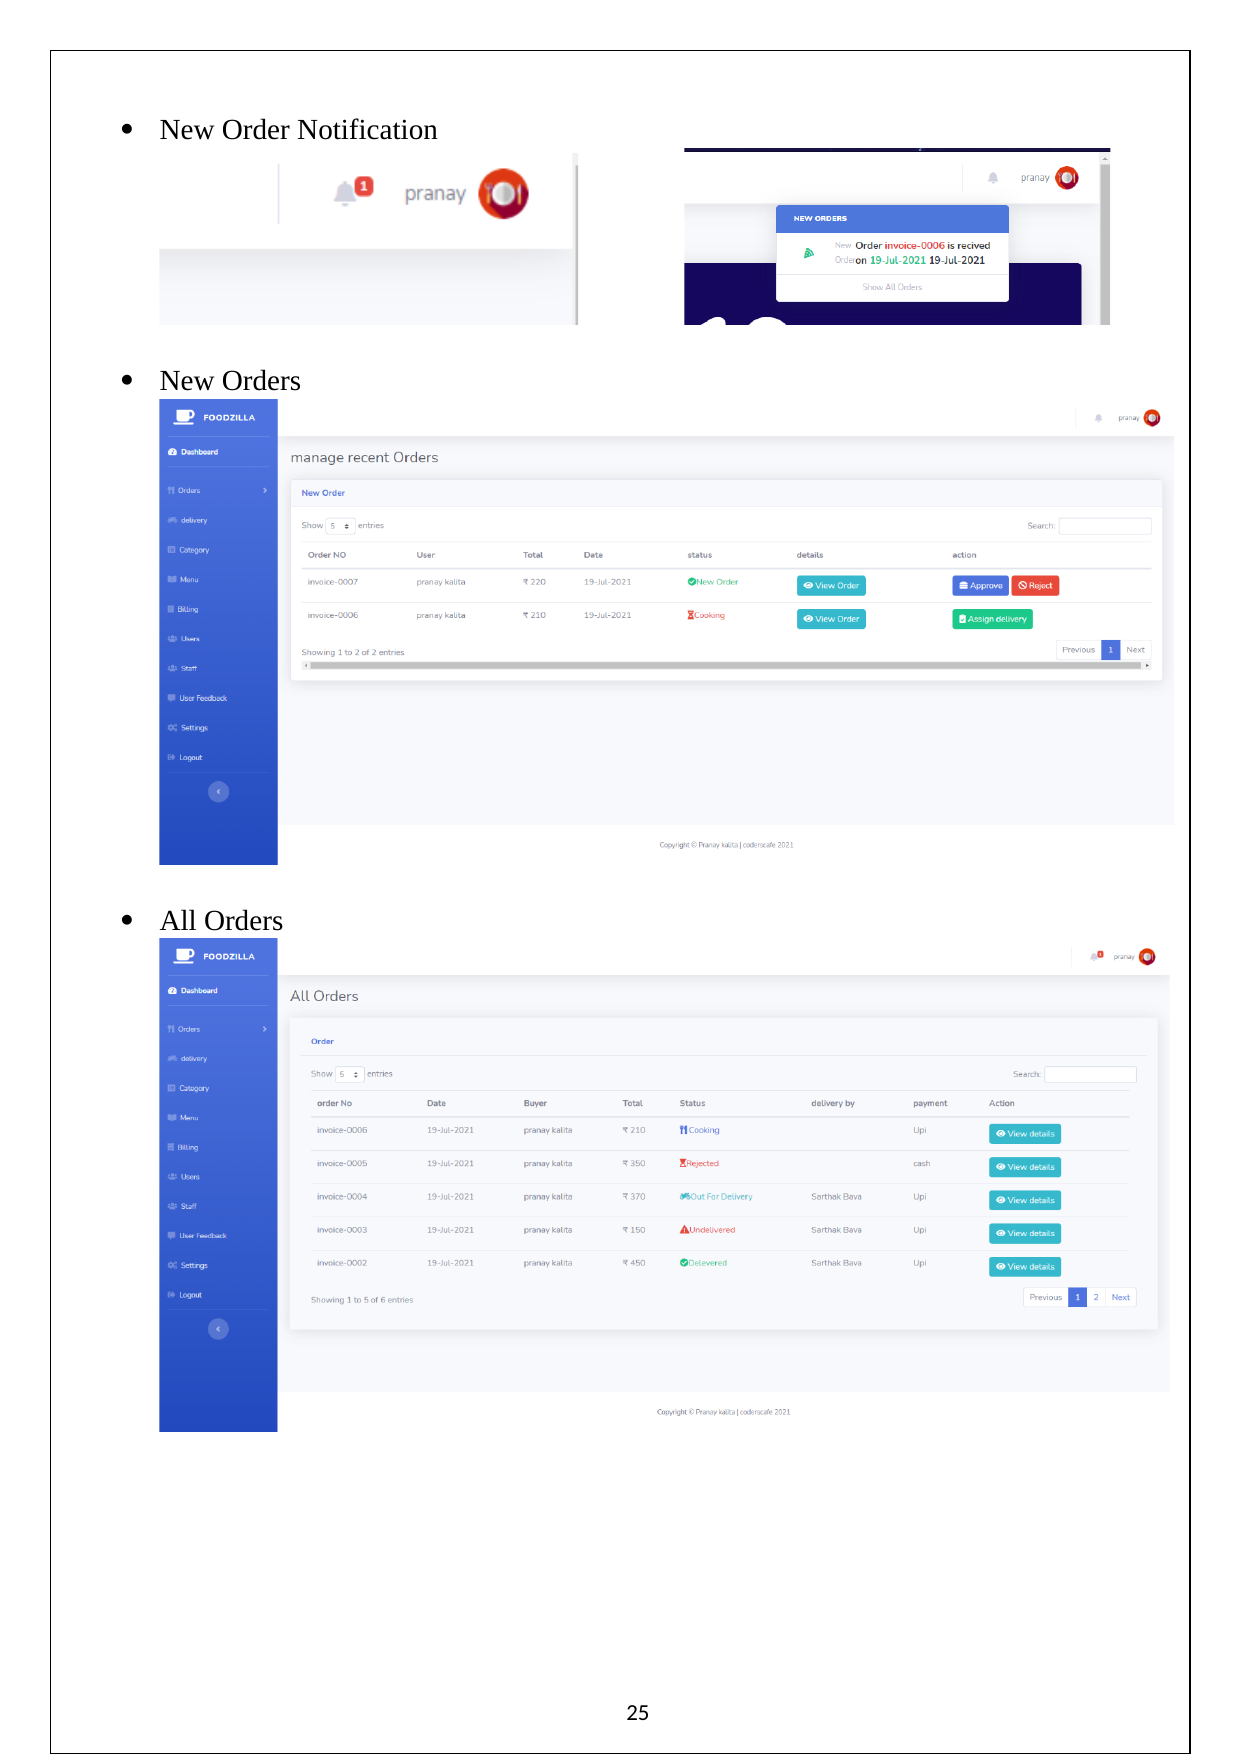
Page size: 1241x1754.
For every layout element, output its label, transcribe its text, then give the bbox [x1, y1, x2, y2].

picture [159, 938, 1170, 1432]
list All Orders [122, 903, 1189, 936]
picture [684, 148, 1111, 325]
list New Orders [122, 363, 1189, 397]
list New Order Notification [122, 112, 1189, 146]
picture [159, 153, 579, 325]
picture [159, 399, 1175, 865]
